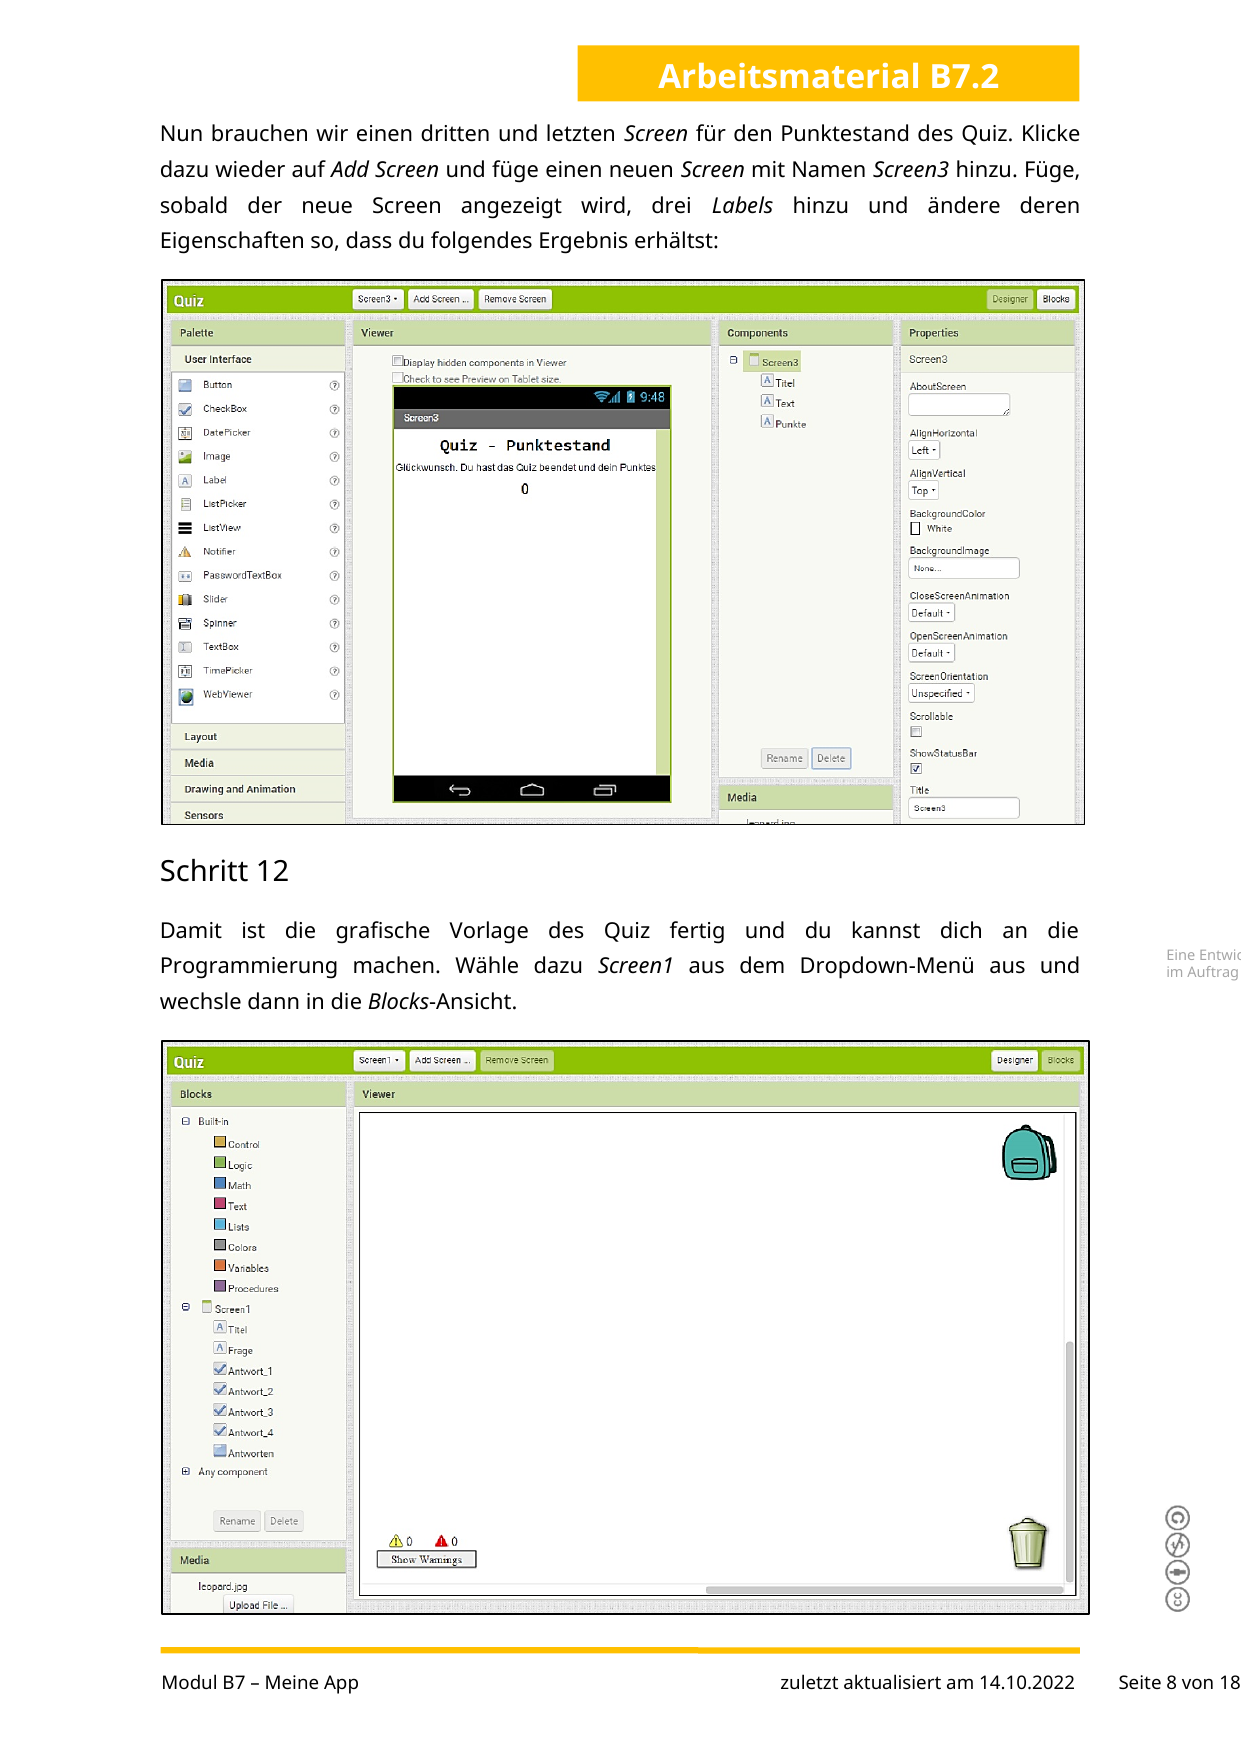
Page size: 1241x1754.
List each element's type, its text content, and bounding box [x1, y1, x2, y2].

picture [163, 1042, 1088, 1613]
text Damit ist die grafische Vorlage des Quiz fertig und du kannst dich an die Programmierung machen. Wähle dazu Screen1 aus dem Dropdown-Menü aus und wechsle dann in die Blocks-Ansicht. [159, 915, 1081, 1016]
picture [163, 281, 1084, 824]
text Schritt 12 [159, 850, 1081, 890]
text Nun brauchen wir einen dritten und letzten Screen für den Punktestand des Quiz. Klicke dazu wieder auf Add Screen und füge einen neuen Screen mit Namen Screen3 hinzu. Füge, sobald der neue Screen angezeigt wird, drei Labels hinzu und ändere deren Eigenschaften so, dass du folgendes Ergebnis erhältst: [159, 118, 1081, 255]
